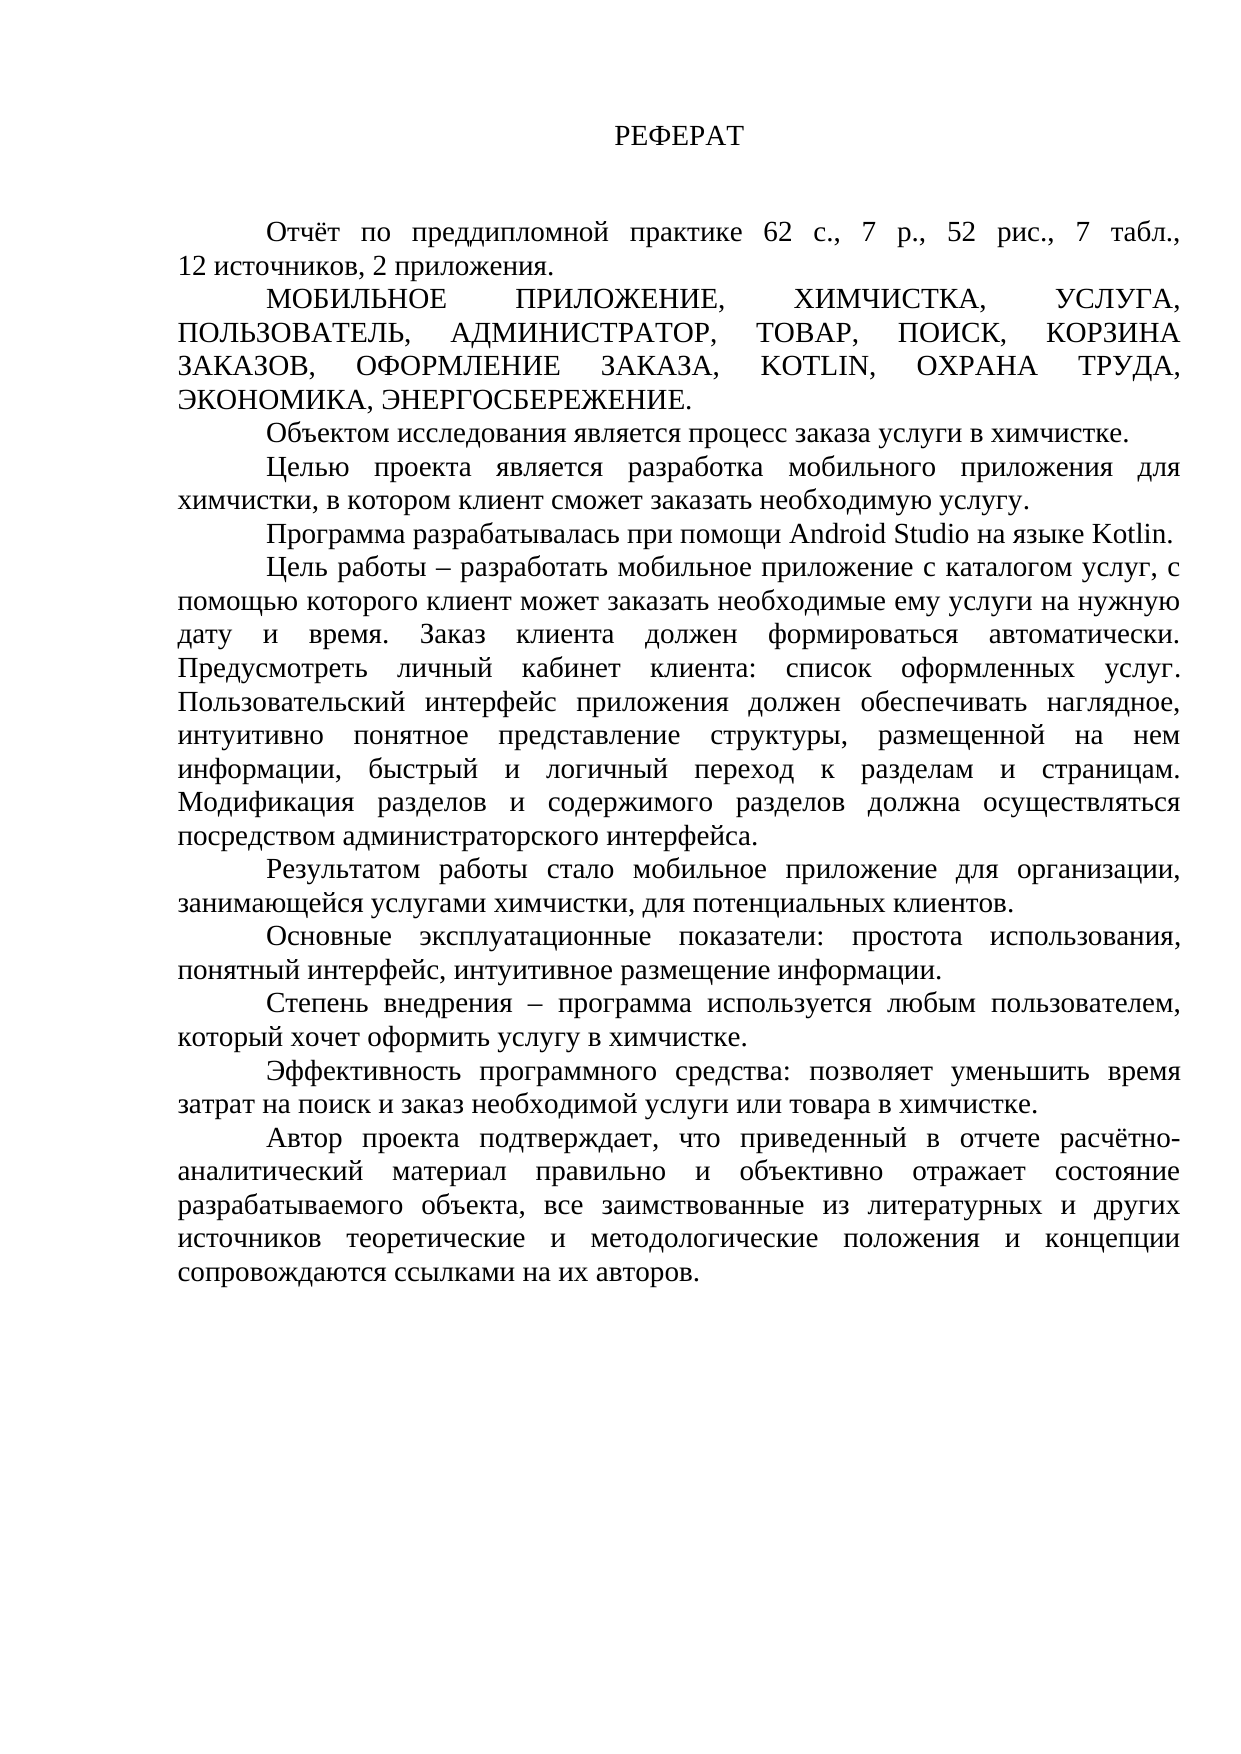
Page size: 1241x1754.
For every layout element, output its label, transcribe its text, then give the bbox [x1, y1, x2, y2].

text Объектом исследования является процесс заказа услуги в химчистке. [177, 415, 1181, 449]
text Степень внедрения – программа используется любым пользователем, который хочет оформить услугу в химчистке. [177, 986, 1181, 1053]
text Целью проекта является разработка мобильного приложения для химчистки, в котором клиент сможет заказать необходимую услугу. [177, 449, 1181, 516]
text Результатом работы стало мобильное приложение для организации, занимающейся услугами химчистки, для потенциальных клиентов. [177, 851, 1181, 918]
text Эффективность программного средства: позволяет уменьшить время затрат на поиск и заказ необходимой услуги или товара в химчистке. [177, 1053, 1181, 1120]
text Цель работы – разработать мобильное приложение с каталогом услуг, с помощью которого клиент может заказать необходимые ему услуги на нужную дату и время. Заказ клиента должен формироваться автоматически. Предусмотреть личный кабинет клиента: список оформленных услуг. Пользовательский интерфейс приложения должен обеспечивать наглядное, интуитивно понятное представление структуры, размещенной на нем информации, быстрый и логичный переход к разделам и страницам. Модификация разделов и содержимого разделов должна осуществляться посредством администраторского интерфейса. [177, 549, 1181, 851]
text РЕФЕРАТ [177, 118, 1181, 152]
text Основные эксплуатационные показатели: простота использования, понятный интерфейс, интуитивное размещение информации. [177, 918, 1181, 986]
text Автор проекта подтверждает, что приведенный в отчете расчётно-аналитический материал правильно и объективно отражает состояние разрабатываемого объекта, все заимствованные из литературных и других источников теоретические и методологические положения и концепции сопровождаются ссылками на их авторов. [177, 1120, 1181, 1287]
text МОБИЛЬНОЕ ПРИЛОЖЕНИЕ, ХИМЧИСТКА, УСЛУГА, ПОЛЬЗОВАТЕЛЬ, АДМИНИСТРАТОР, ТОВАР, ПОИСК, КОРЗИНА ЗАКАЗОВ, ОФОРМЛЕНИЕ ЗАКАЗА, KOTLIN, ОХРАНА ТРУДА, ЭКОНОМИКА, ЭНЕРГОСБЕРЕЖЕНИЕ. [177, 281, 1181, 415]
text Программа разрабатывалась при помощи Android Studio на языке Kotlin. [177, 516, 1181, 549]
text Отчёт по преддипломной практике 62 с., 7 р., 52 рис., 7 табл., 12 источников, 2 приложения. [177, 214, 1181, 281]
